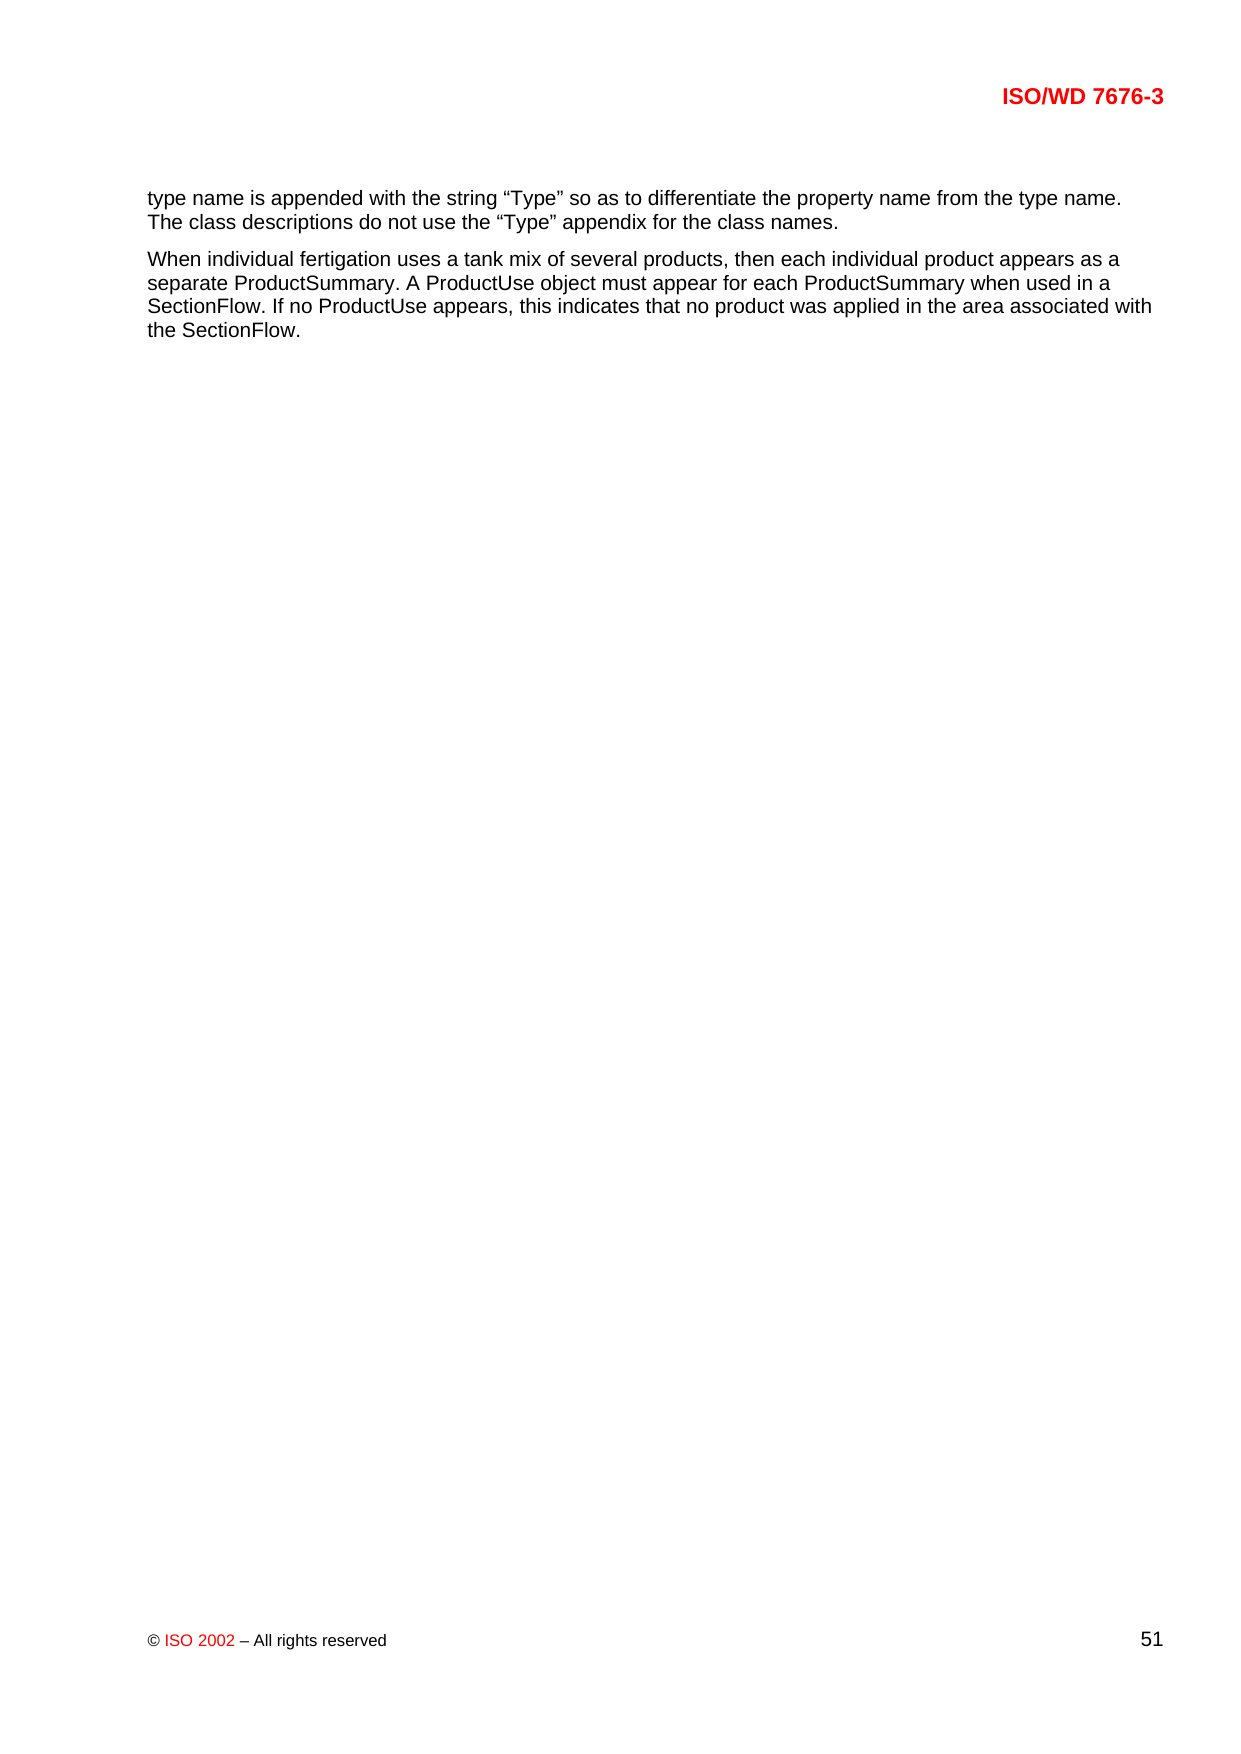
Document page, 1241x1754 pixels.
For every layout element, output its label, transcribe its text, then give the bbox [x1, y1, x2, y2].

text When individual fertigation uses a tank mix of several products, then each individual product appears as a separate ProductSummary. A ProductUse object must appear for each ProductSummary when used in a SectionFlow. If no ProductUse appears, this indicates that no product was applied in the area associated with the SectionFlow. [147, 246, 1164, 342]
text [147, 186, 1164, 234]
